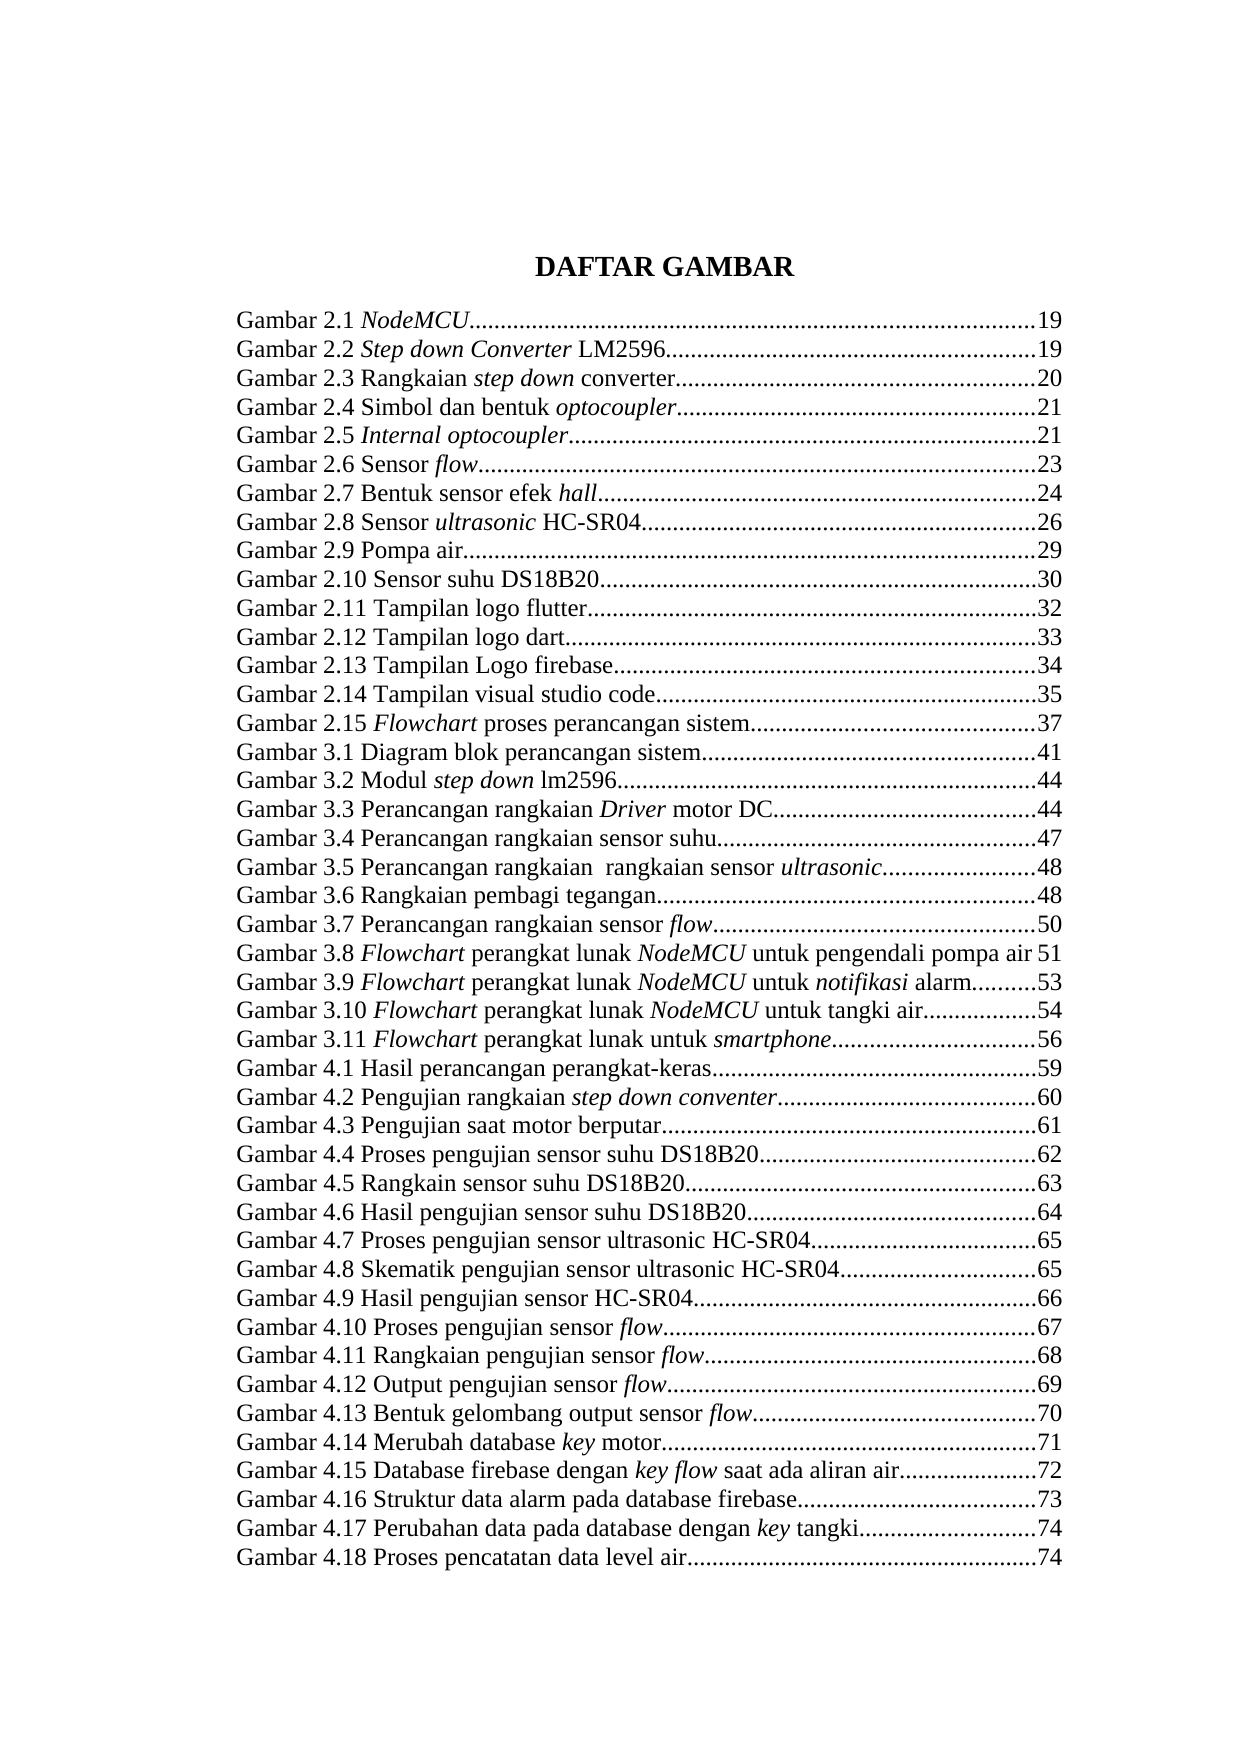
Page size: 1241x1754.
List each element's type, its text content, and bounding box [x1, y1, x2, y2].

text Gambar 2.11 Tampilan logo flutter 32 [236, 593, 1063, 622]
text Gambar 3.1 Diagram blok perancangan sistem 41 [236, 737, 1063, 765]
text Gambar 4.16 Struktur data alarm pada database firebase 73 [236, 1484, 1063, 1513]
text Gambar 3.4 Perancangan rangkaian sensor suhu 47 [236, 823, 1063, 852]
text Gambar 3.2 Modul step down lm2596 44 [236, 765, 1063, 794]
text Gambar 2.14 Tampilan visual studio code 35 [236, 679, 1063, 708]
text Gambar 2.3 Rangkaian step down converter 20 [236, 363, 1063, 392]
text Gambar 4.15 Database firebase dengan key flow saat ada aliran air 72 [236, 1455, 1063, 1484]
text Gambar 3.11 Flowchart perangkat lunak untuk smartphone 56 [236, 1024, 1063, 1053]
text Gambar 2.13 Tampilan Logo firebase 34 [236, 650, 1063, 679]
text Gambar 2.7 Bentuk sensor efek hall 24 [236, 478, 1063, 507]
text Gambar 2.15 Flowchart proses perancangan sistem 37 [236, 708, 1063, 737]
text Gambar 4.7 Proses pengujian sensor ultrasonic HC-SR04 65 [236, 1225, 1063, 1254]
text Gambar 3.8 Flowchart perangkat lunak NodeMCU untuk pengendali pompa air 51 [236, 938, 1063, 967]
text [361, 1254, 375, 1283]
text Gambar 4.14 Merubah database key motor 71 [236, 1427, 1063, 1455]
text Gambar 2.12 Tampilan logo dart 33 [236, 622, 1063, 650]
text Gambar 3.5 Perancangan rangkaian rangkaian sensor ultrasonic 48 [236, 852, 1063, 880]
text Gambar 3.9 Flowchart perangkat lunak NodeMCU untuk notifikasi alarm 53 [236, 967, 1063, 995]
text Gambar 4.18 Proses pencatatan data level air 74 [236, 1542, 1063, 1570]
text Gambar 4.1 Hasil perancangan perangkat-keras 59 [236, 1053, 1063, 1082]
text Gambar 4.11 Rangkaian pengujian sensor flow 68 [236, 1340, 1063, 1369]
text Gambar 2.8 Sensor ultrasonic HC-SR04 26 [236, 507, 1063, 535]
text Gambar 3.3 Perancangan rangkaian Driver motor DC 44 [236, 794, 1063, 823]
text Gambar 2.1 NodeMCU 19 [236, 305, 1063, 334]
text Gambar 4.9 Hasil pengujian sensor HC-SR04 66 [236, 1283, 1063, 1312]
text Gambar 2.5 Internal optocoupler 21 [236, 420, 1063, 449]
text Gambar 2.4 Simbol dan bentuk optocoupler 21 [236, 392, 1063, 420]
text Gambar 4.10 Proses pengujian sensor flow 67 [236, 1312, 1063, 1340]
text Gambar 3.7 Perancangan rangkaian sensor flow 50 [236, 909, 1063, 938]
subtitle DAFTAR GAMBAR [266, 249, 1063, 282]
text Gambar 4.3 Pengujian saat motor berputar 61 [236, 1110, 1063, 1139]
text Gambar 4.8 Skematik pengujian sensor ultrasonic HC-SR04 65 [840, 1254, 1063, 1283]
text Gambar 4.5 Rangkain sensor suhu DS18B20 63 [685, 1168, 1063, 1197]
text Gambar 2.9 Pompa air 29 [236, 535, 1063, 564]
text Gambar 4.6 Hasil pengujian sensor suhu DS18B20 64 [236, 1197, 1063, 1225]
text Gambar 4.17 Perubahan data pada database dengan key tangki 74 [236, 1513, 1063, 1542]
text Gambar 2.2 Step down Converter LM2596 19 [236, 334, 1063, 363]
text Gambar 4.2 Pengujian rangkaian step down conventer 60 [236, 1082, 1063, 1110]
text Gambar 4.12 Output pengujian sensor flow 69 [236, 1369, 1063, 1398]
text Gambar 4.13 Bentuk gelombang output sensor flow 70 [236, 1398, 1063, 1427]
text Gambar 2.10 Sensor suhu DS18B20 30 [236, 564, 1063, 593]
text Gambar 2.6 Sensor flow 23 [236, 449, 1063, 478]
text Gambar 4.4 Proses pengujian sensor suhu DS18B20 62 [236, 1139, 1063, 1168]
text Gambar 3.6 Rangkaian pembagi tegangan 48 [236, 880, 1063, 909]
text Gambar 3.10 Flowchart perangkat lunak NodeMCU untuk tangki air 54 [236, 995, 1063, 1024]
